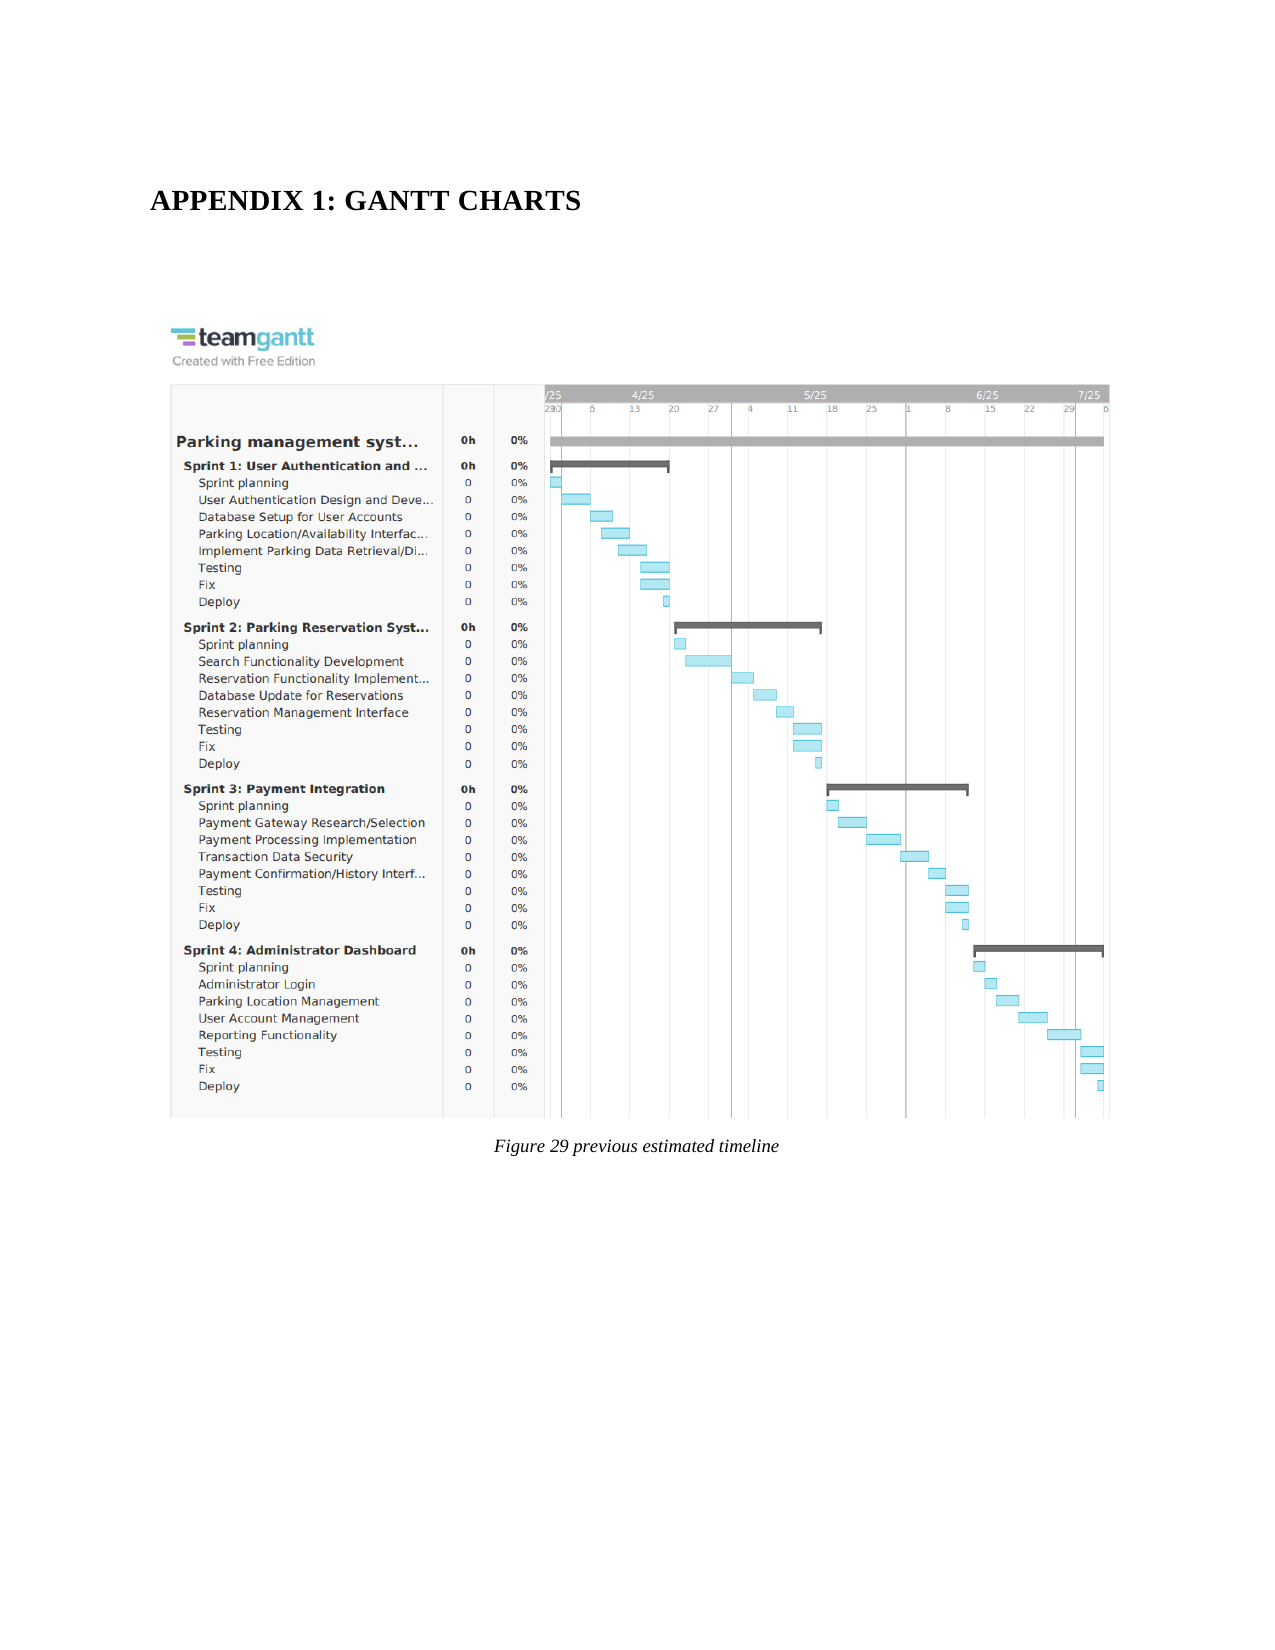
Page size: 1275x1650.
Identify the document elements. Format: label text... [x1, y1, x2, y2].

text Figure 29 previous estimated timeline [150, 1135, 1125, 1157]
subtitle Appendix 1: GANTT CHARTS [150, 183, 1125, 217]
picture [150, 311, 1125, 1118]
